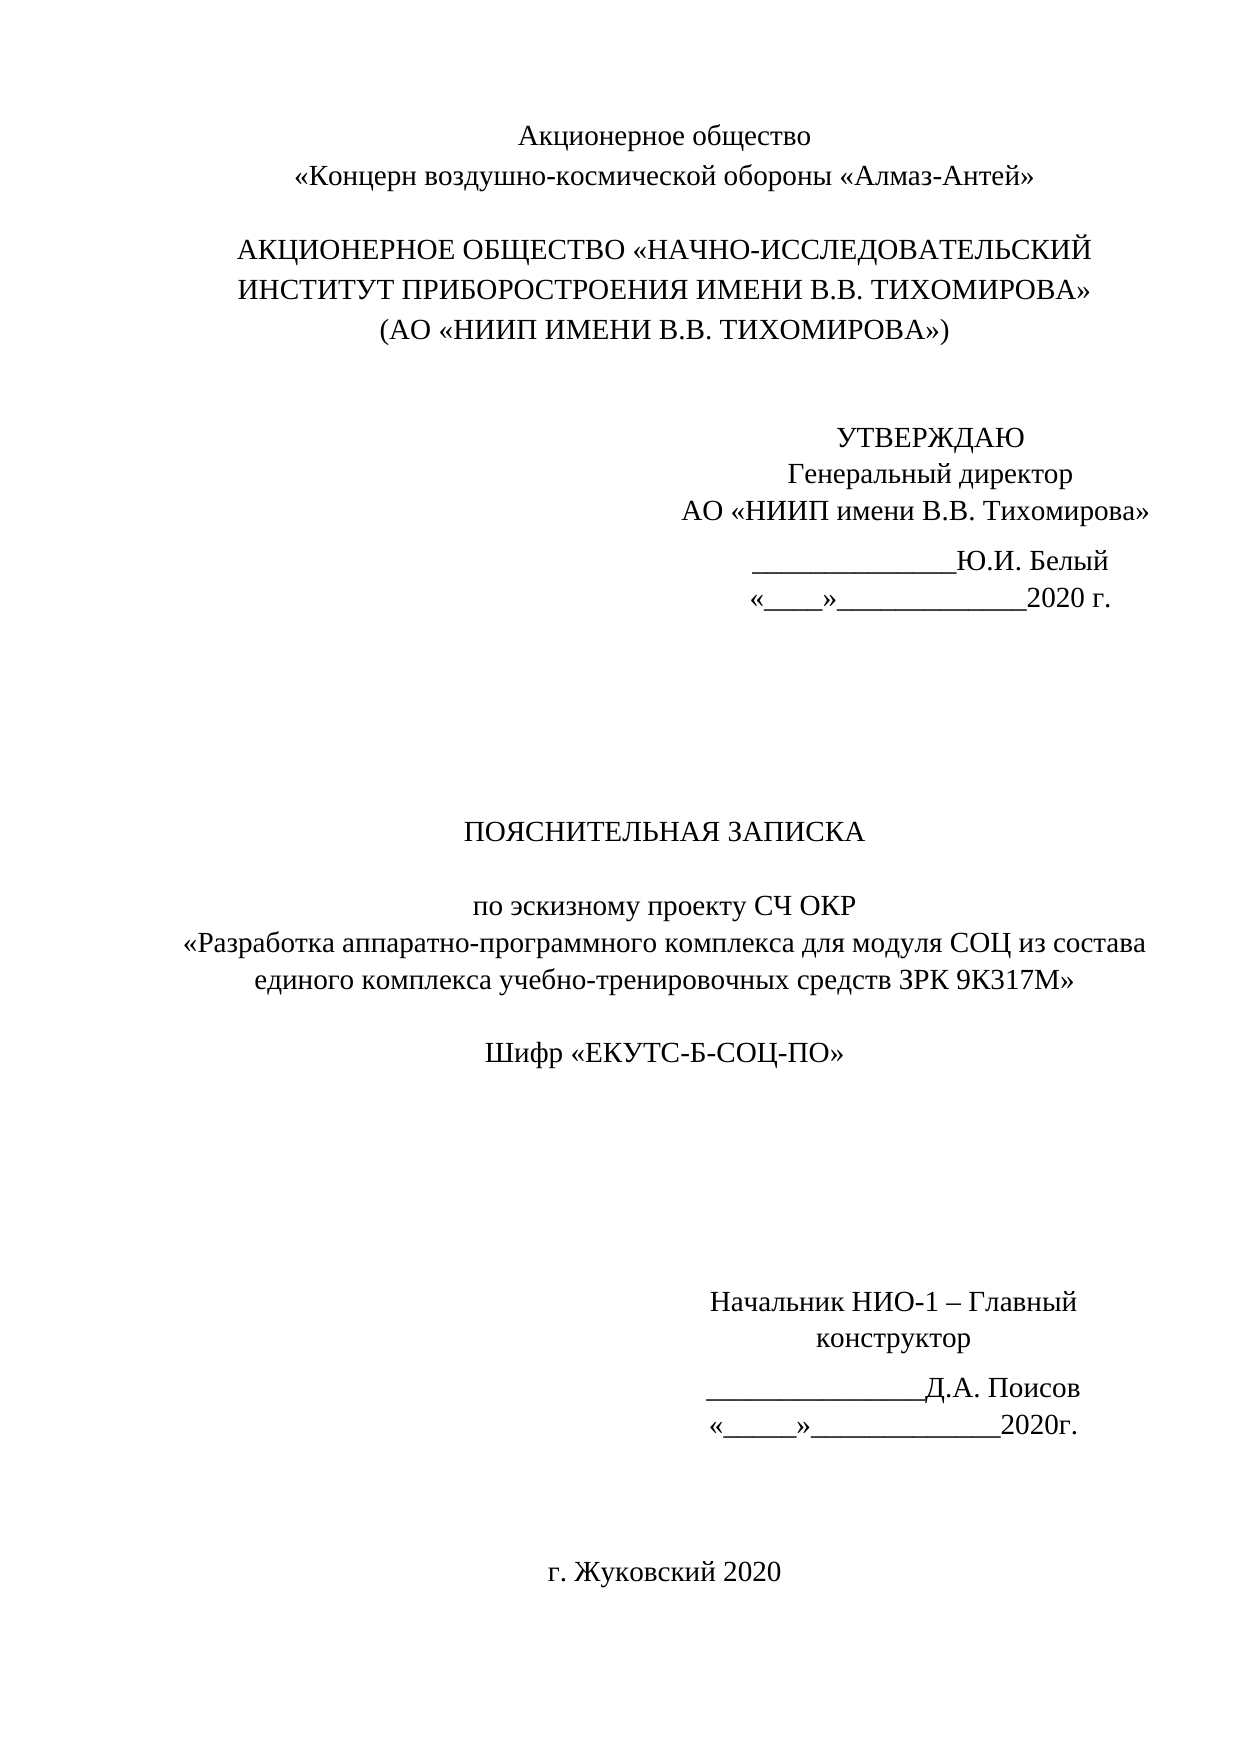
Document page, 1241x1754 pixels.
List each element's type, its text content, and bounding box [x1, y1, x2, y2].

text _______________Д.А. Поисов [635, 1370, 1152, 1403]
text г. Жуковский 2020 [177, 1554, 1152, 1588]
text Шифр «ЕКУТС-Б-СОЦ-ПО» [177, 1036, 1152, 1069]
text «_____»_____________2020г. [635, 1407, 1152, 1440]
text Акционерное общество [177, 118, 1152, 152]
text Начальник НИО-1 – Главный конструктор [635, 1284, 1152, 1354]
text ПОЯСНИТЕЛЬНАЯ ЗАПИСКА [177, 814, 1152, 848]
text Генеральный директор [709, 457, 1152, 490]
text «____»_____________2020 г. [709, 580, 1152, 613]
text АО «НИИП имени В.В. Тихомирова» [679, 493, 1152, 527]
text АКЦИОНЕРНОЕ ОБЩЕСТВО «НАЧНО-ИССЛЕДОВАТЕЛЬСКИЙ ИНСТИТУТ ПРИБОРОСТРОЕНИЯ ИМЕНИ В.В. ТИХОМИРОВА» [177, 232, 1152, 306]
text УТВЕРЖДАЮ [709, 420, 1152, 453]
text «Концерн воздушно-космической обороны «Алмаз-Антей» [177, 158, 1152, 192]
text ______________Ю.И. Белый [709, 543, 1152, 576]
text (АО «НИИП ИМЕНИ В.В. ТИХОМИРОВА») [177, 312, 1152, 346]
text «Разработка аппаратно-программного комплекса для модуля СОЦ из состава единого комплекса учебно-тренировочных средств ЗРК 9К317М» [177, 925, 1152, 995]
text по эскизному проекту СЧ ОКР [177, 888, 1152, 922]
